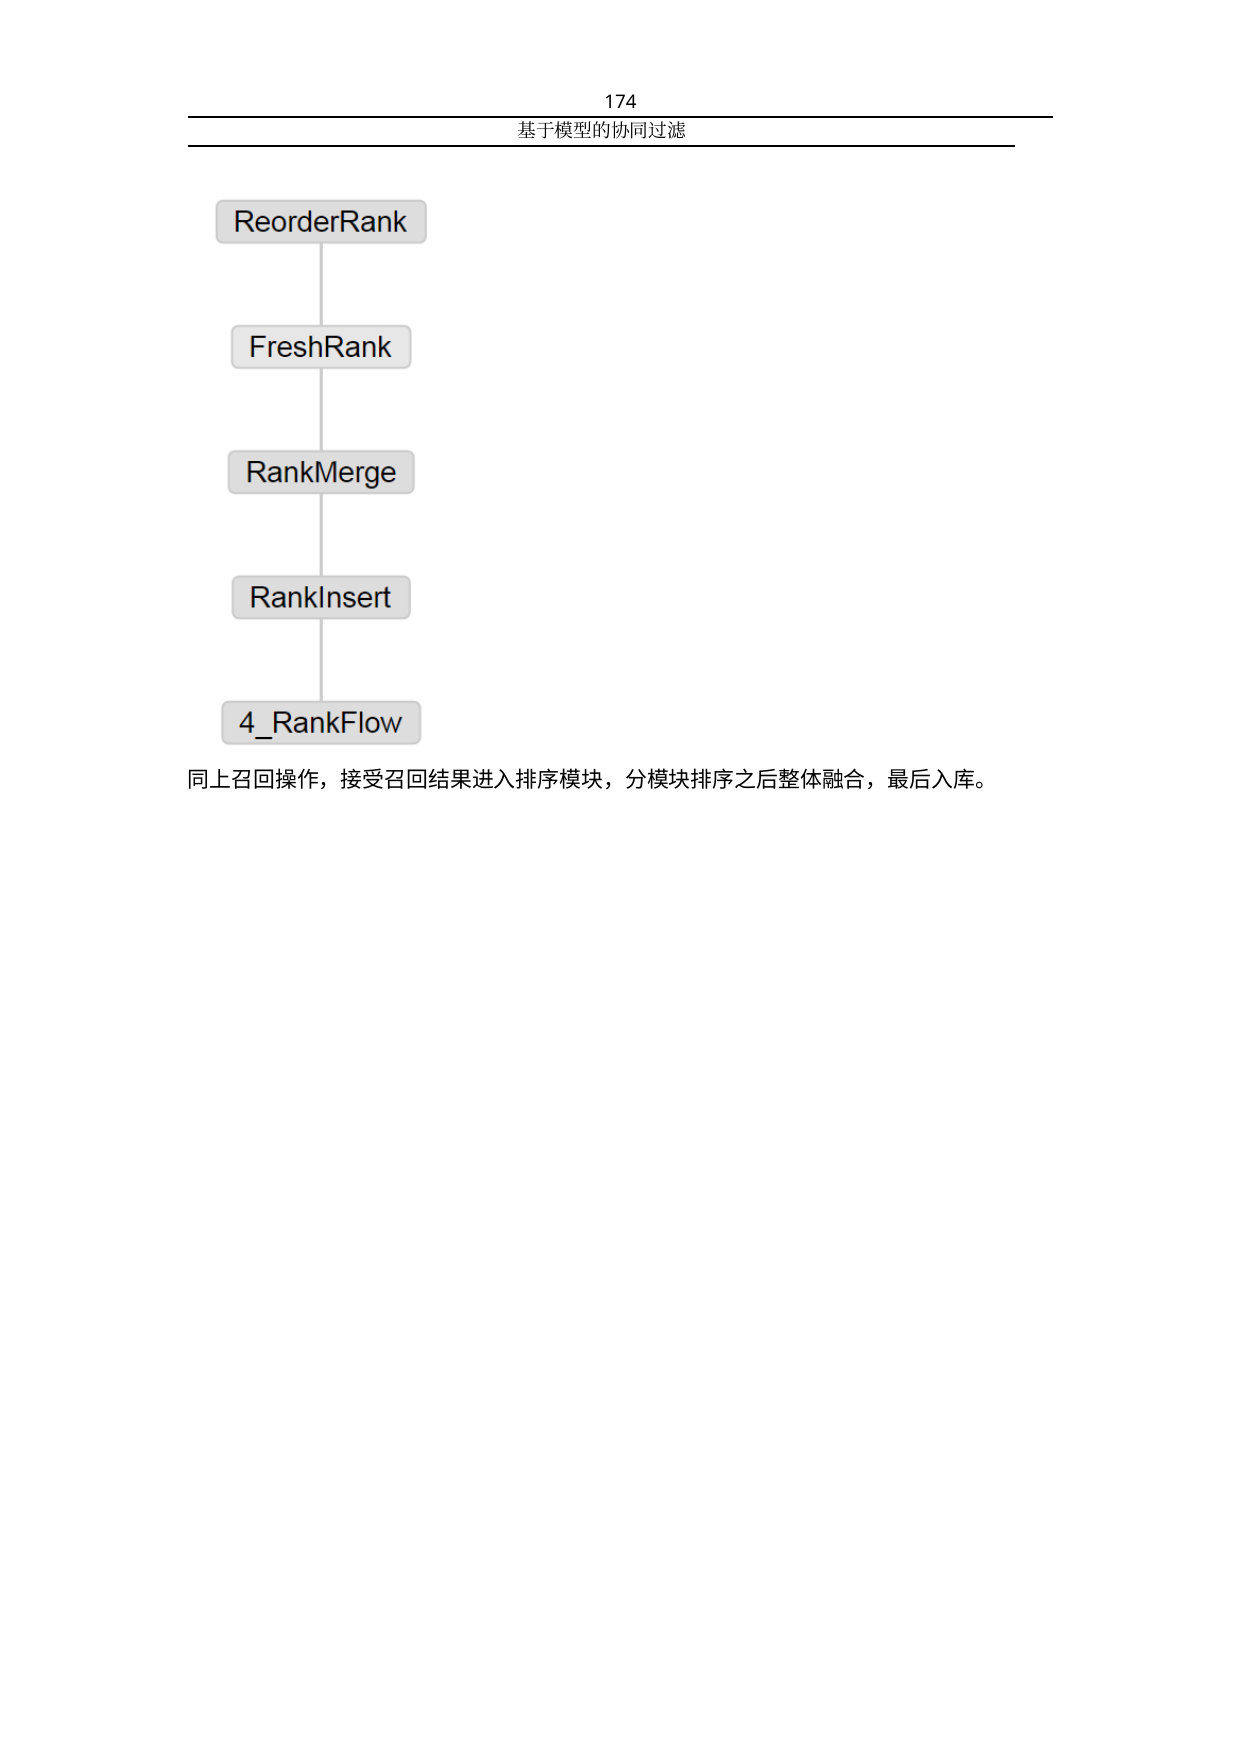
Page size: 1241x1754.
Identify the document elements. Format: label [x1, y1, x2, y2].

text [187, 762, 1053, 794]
picture [187, 185, 481, 754]
